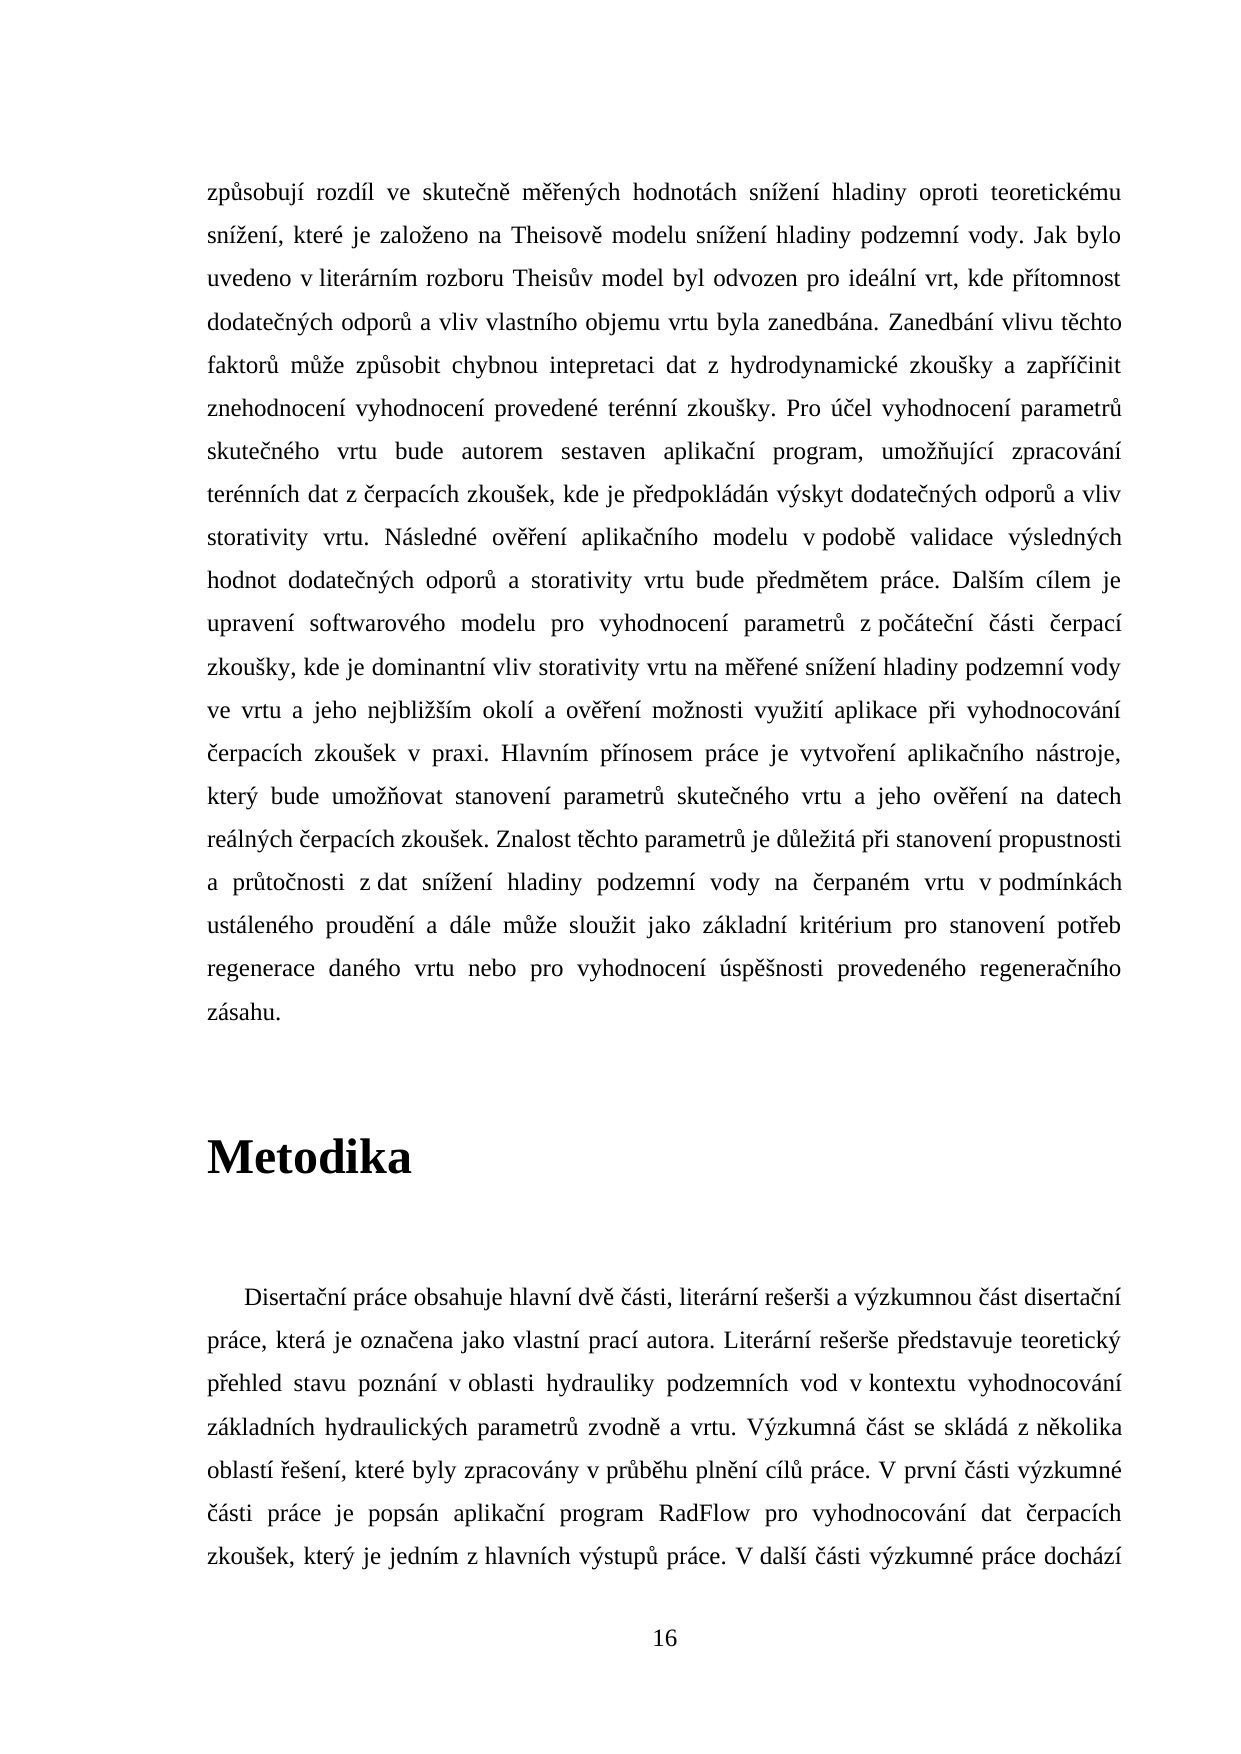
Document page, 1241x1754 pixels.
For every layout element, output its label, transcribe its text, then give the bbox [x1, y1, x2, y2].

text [207, 177, 1122, 1025]
subtitle Metodika [207, 1127, 1122, 1185]
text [207, 1282, 1122, 1570]
